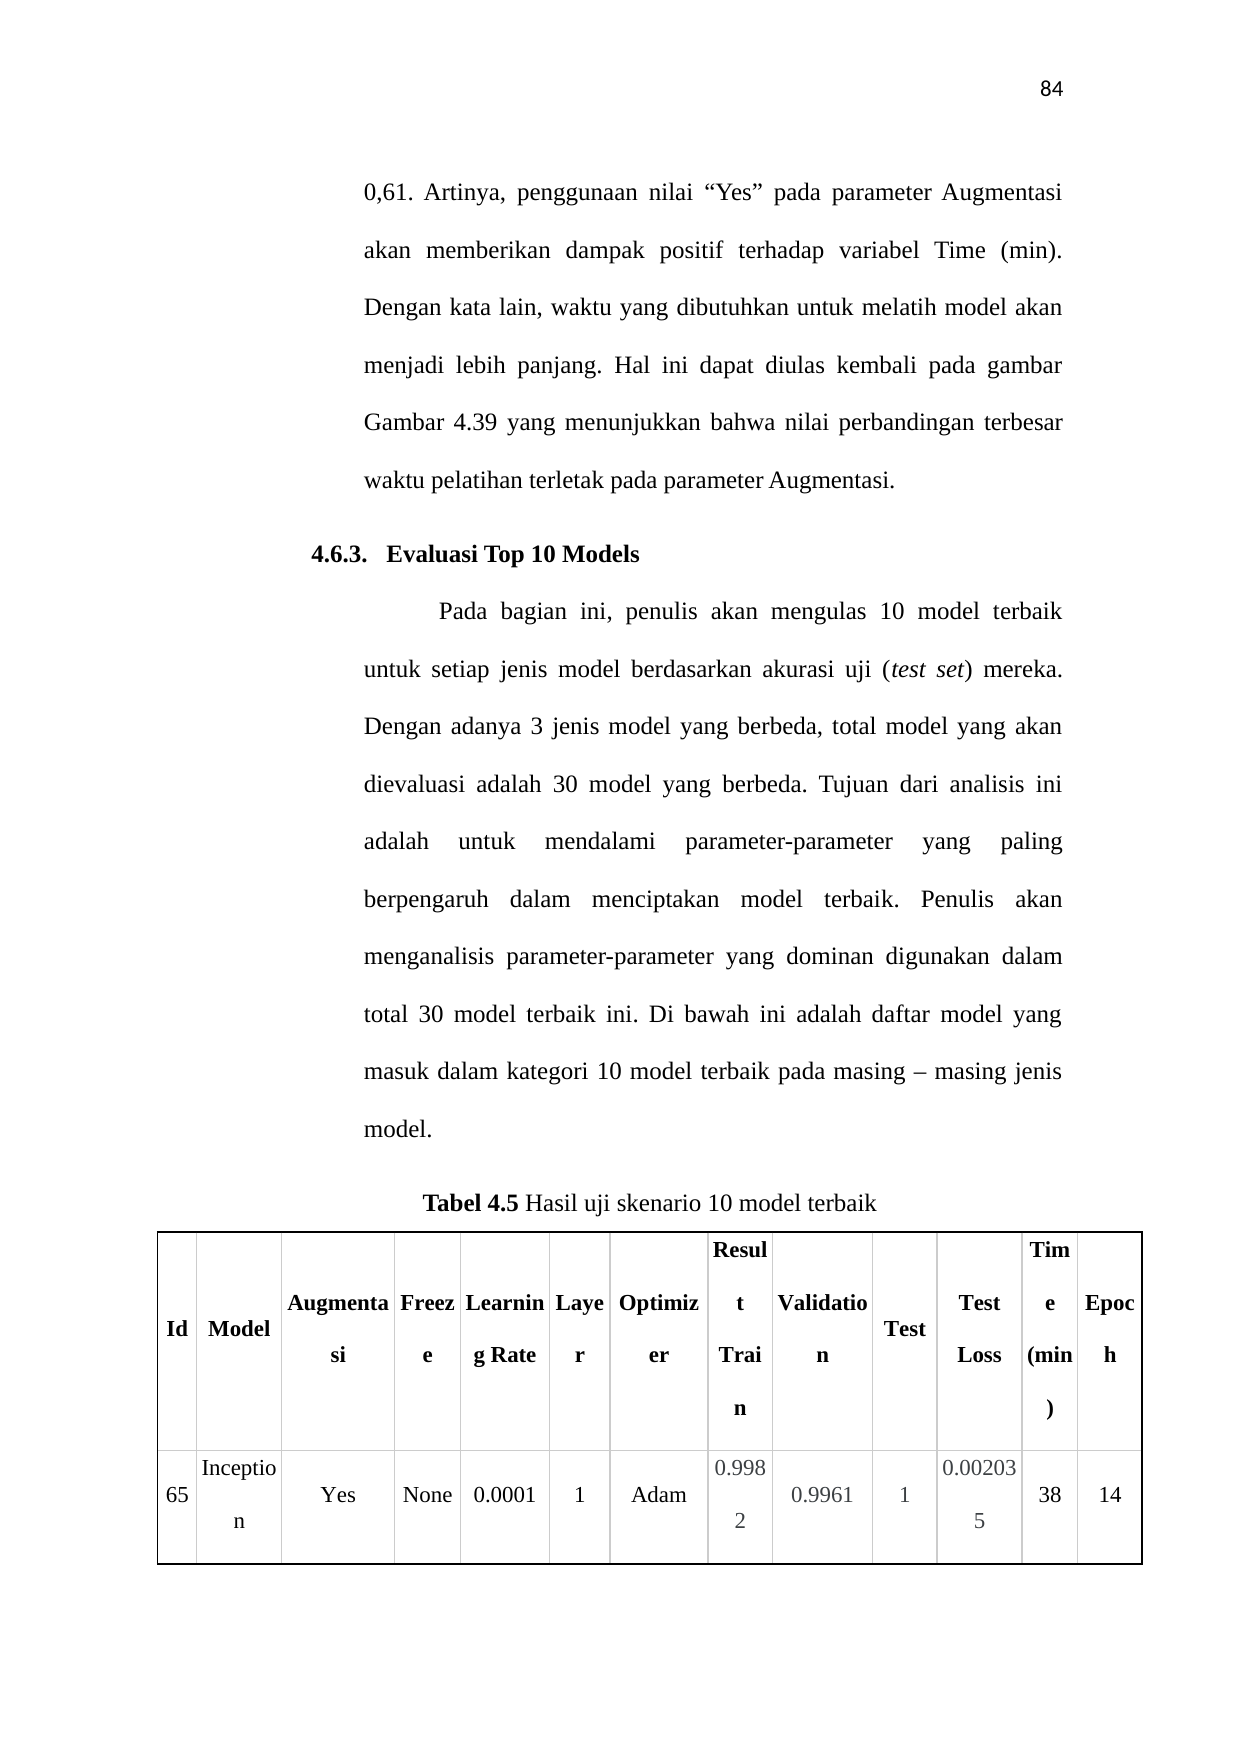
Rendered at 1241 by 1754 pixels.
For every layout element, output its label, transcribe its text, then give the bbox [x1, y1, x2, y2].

table_header Model [197, 1233, 281, 1450]
table_header Test [873, 1233, 936, 1450]
table_header Id [158, 1233, 196, 1450]
table_cell Adam [611, 1451, 707, 1563]
table_cell 0.9982 [709, 1451, 772, 1563]
table_header Learning Rate [461, 1233, 549, 1450]
table_header Time (min) [1023, 1233, 1077, 1450]
table_cell 1 [873, 1451, 936, 1563]
table_header Freeze [395, 1233, 460, 1450]
table_cell Yes [282, 1451, 394, 1563]
table_cell Inception [197, 1451, 281, 1563]
table_header Augmentasi [282, 1233, 394, 1450]
table_header Layer [550, 1233, 609, 1450]
table_cell 65 [158, 1451, 196, 1563]
table_header Epoch [1078, 1233, 1141, 1450]
table_header Result Train [709, 1233, 772, 1450]
table_cell 0.9961 [773, 1451, 872, 1563]
table_cell 14 [1078, 1451, 1141, 1563]
table_cell 1 [550, 1451, 609, 1563]
table_header Optimizer [611, 1233, 707, 1450]
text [364, 177, 1063, 493]
table_header Validation [773, 1233, 872, 1450]
table_header Test Loss [938, 1233, 1021, 1450]
subtitle Evaluasi Top 10 Models [311, 539, 1063, 568]
table_cell None [395, 1451, 460, 1563]
table_cell 0.0001 [461, 1451, 549, 1563]
text Pada bagian ini, penulis akan mengulas 10 model terbaik untuk setiap jenis model berdasarkan akurasi uji (test set) mereka. Dengan adanya 3 jenis model yang berbeda, total model yang akan dievaluasi adalah 30 model yang berbeda. Tujuan dari analisis ini adalah untuk mendalami parameter-parameter yang paling berpengaruh dalam menciptakan model terbaik. Penulis akan menganalisis parameter-parameter yang dominan digunakan dalam total 30 model terbaik ini. Di bawah ini adalah daftar model yang masuk dalam kategori 10 model terbaik pada masing – masing jenis model. [364, 596, 1063, 1143]
table_cell 38 [1023, 1451, 1077, 1563]
table_cell 0.002035 [938, 1451, 1021, 1563]
